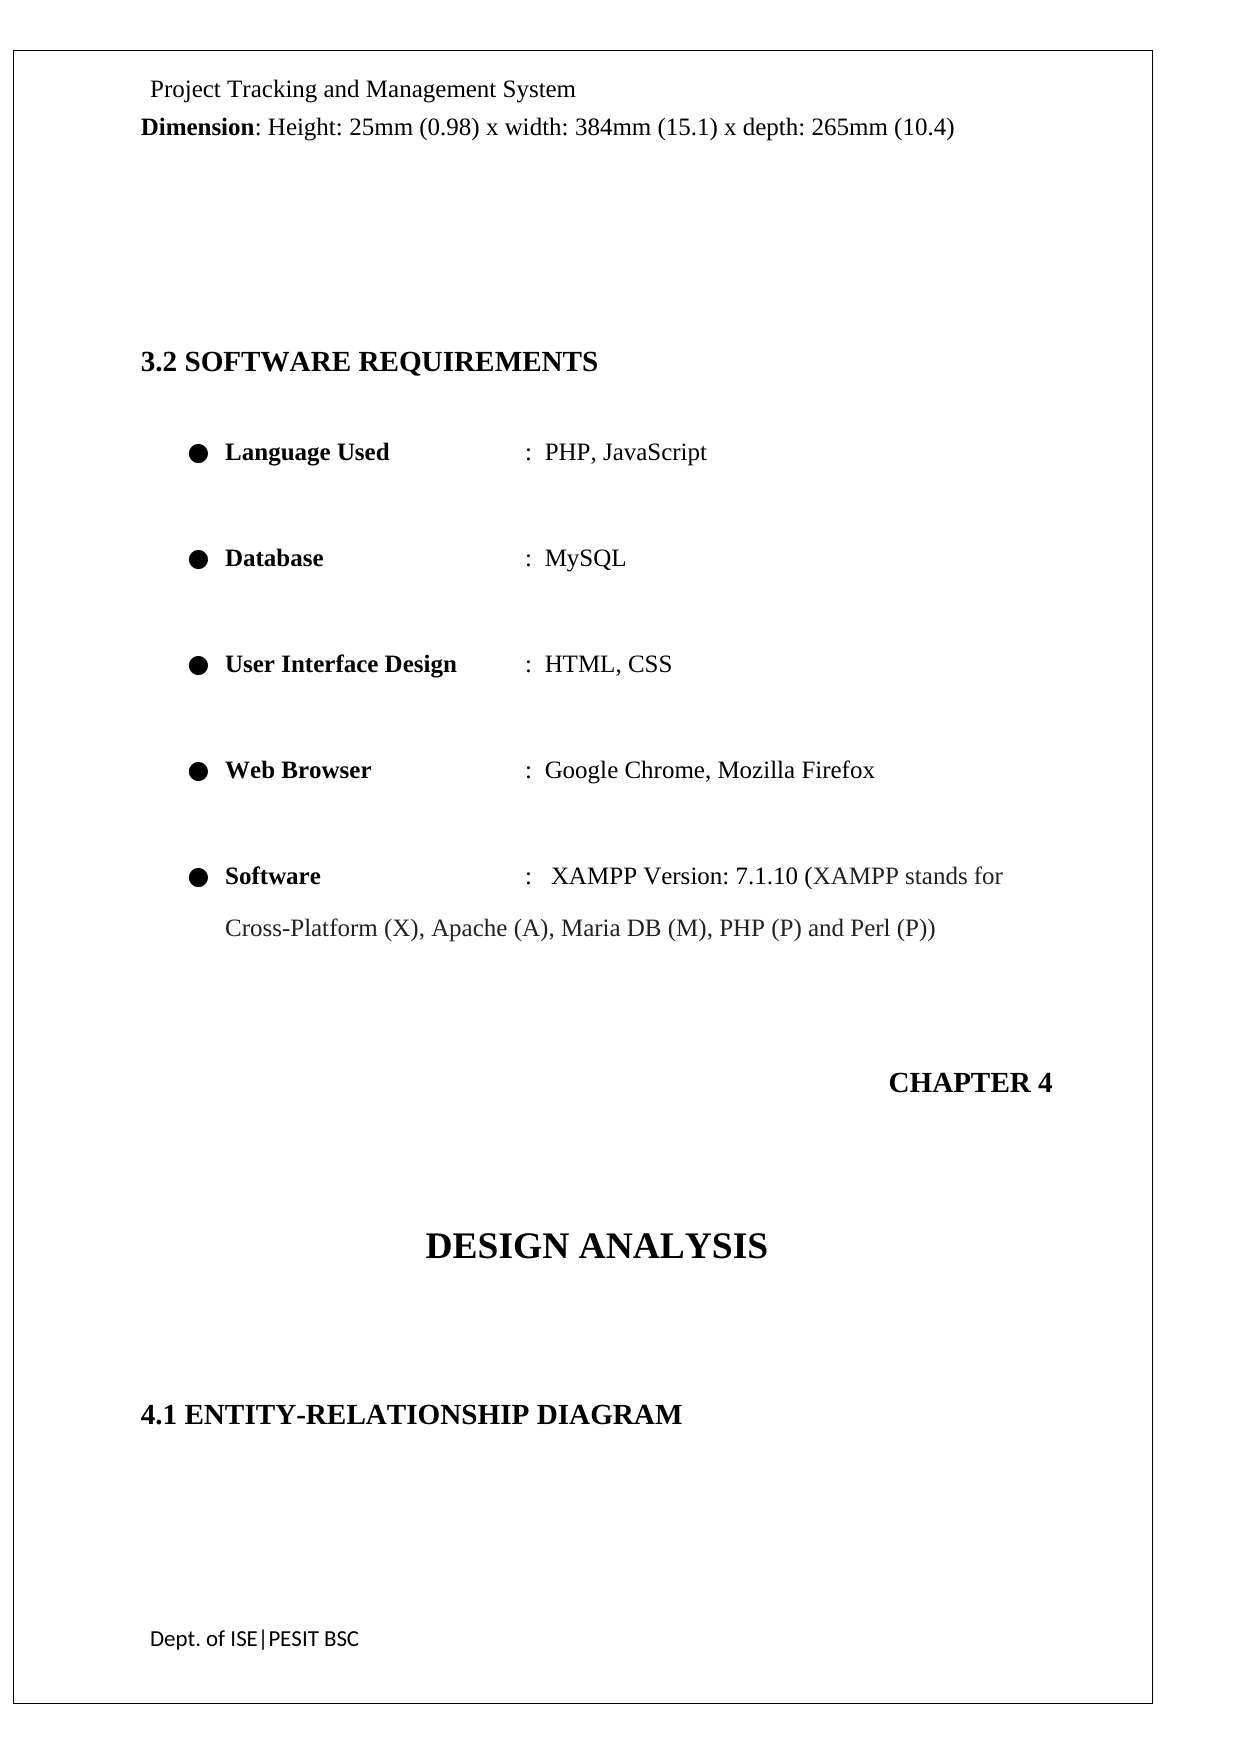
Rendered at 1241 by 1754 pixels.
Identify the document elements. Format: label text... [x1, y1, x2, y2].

text 3.2 SOFTWARE REQUIREMENTS [141, 344, 1053, 377]
list Language Used : PHP, JavaScript [187, 423, 1053, 474]
list Web Browser : Google Chrome, Mozilla Firefox [187, 741, 1053, 793]
text CHAPTER 4 [141, 1065, 1053, 1098]
text 4.1 ENTITY-RELATIONSHIP DIAGRAM [141, 1397, 1053, 1431]
list User Interface Design : HTML, CSS [187, 635, 1053, 687]
text Dimension: Height: 25mm (0.98) x width: 384mm (15.1) x depth: 265mm (10.4) [141, 112, 1053, 141]
list Database : MySQL [187, 529, 1053, 581]
text DESIGN ANALYSIS [141, 1224, 1053, 1267]
list Software : XAMPP Version: 7.1.10 (XAMPP stands for Cross-Platform (X), Apache (A), Maria DB (M), PHP (P) and Perl (P)) [187, 847, 1053, 942]
